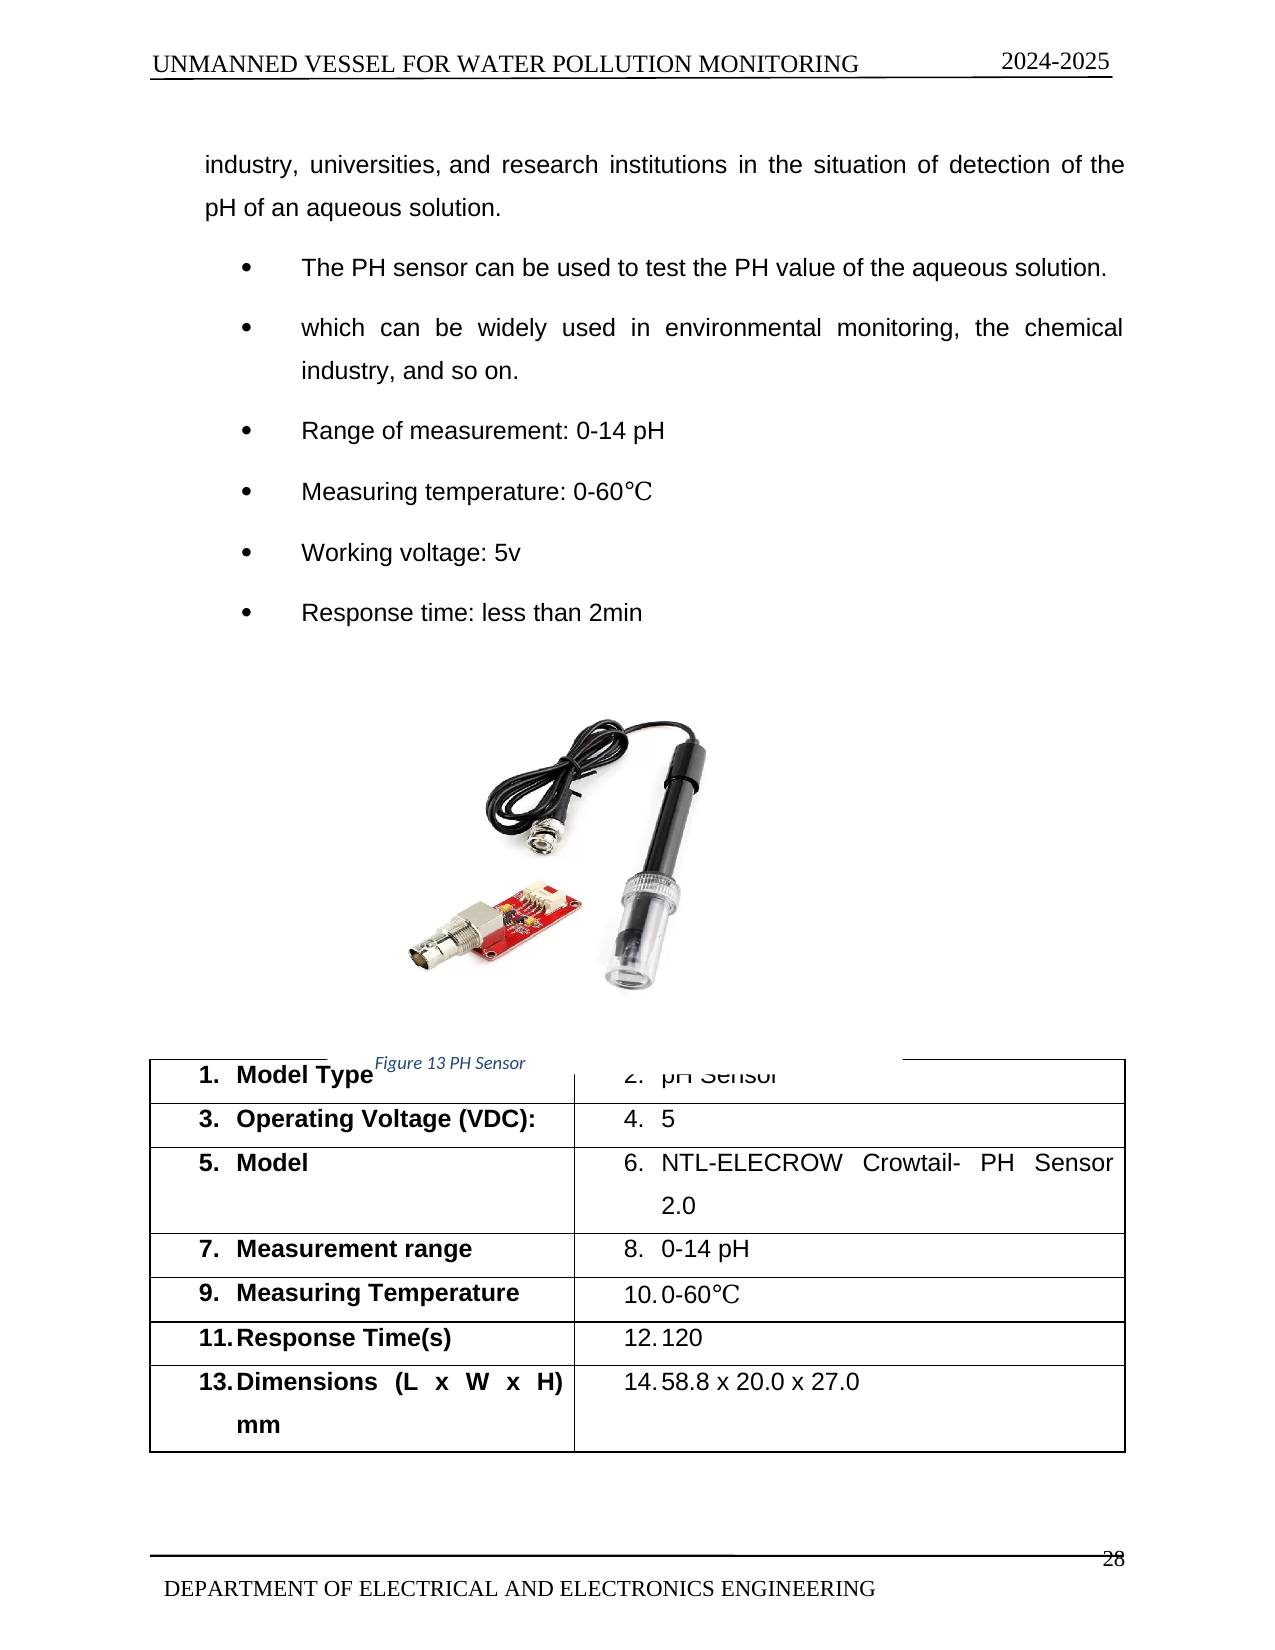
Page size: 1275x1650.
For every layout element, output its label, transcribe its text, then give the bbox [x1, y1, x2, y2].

table_cell NTL-ELECROW Crowtail- PH Sensor 2.0 [575, 1148, 1124, 1233]
table_cell 5 [575, 1104, 1124, 1147]
table_cell 120 [575, 1323, 1124, 1365]
table_cell Model [151, 1148, 574, 1233]
table_cell Response Time(s) [151, 1323, 574, 1365]
list Working voltage: 5v [242, 538, 1125, 567]
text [204, 150, 1125, 222]
list Response time: less than 2min [242, 598, 1125, 626]
table_cell Measuring Temperature [151, 1278, 574, 1321]
table_cell 0-14 pH [575, 1234, 1124, 1277]
table_cell Operating Voltage (VDC): [151, 1104, 574, 1147]
table_cell Dimensions (L x W x H) mm [151, 1366, 574, 1451]
picture [327, 645, 837, 1060]
table_cell 58.8 x 20.0 x 27.0 [575, 1366, 1124, 1451]
list Measuring temperature: 0-60℃ [242, 476, 1125, 506]
list which can be widely used in environmental monitoring, the chemical industry, and so on. [242, 313, 1125, 385]
list Range of measurement: 0-14 pH [242, 416, 1125, 445]
list The PH sensor can be used to test the PH value of the aqueous solution. [242, 253, 1125, 282]
table_header pH Sensor [575, 1060, 1124, 1103]
table_header Model Type [151, 1060, 574, 1103]
table_cell Measurement range [151, 1234, 574, 1277]
table_cell 0-60℃ [575, 1278, 1124, 1321]
